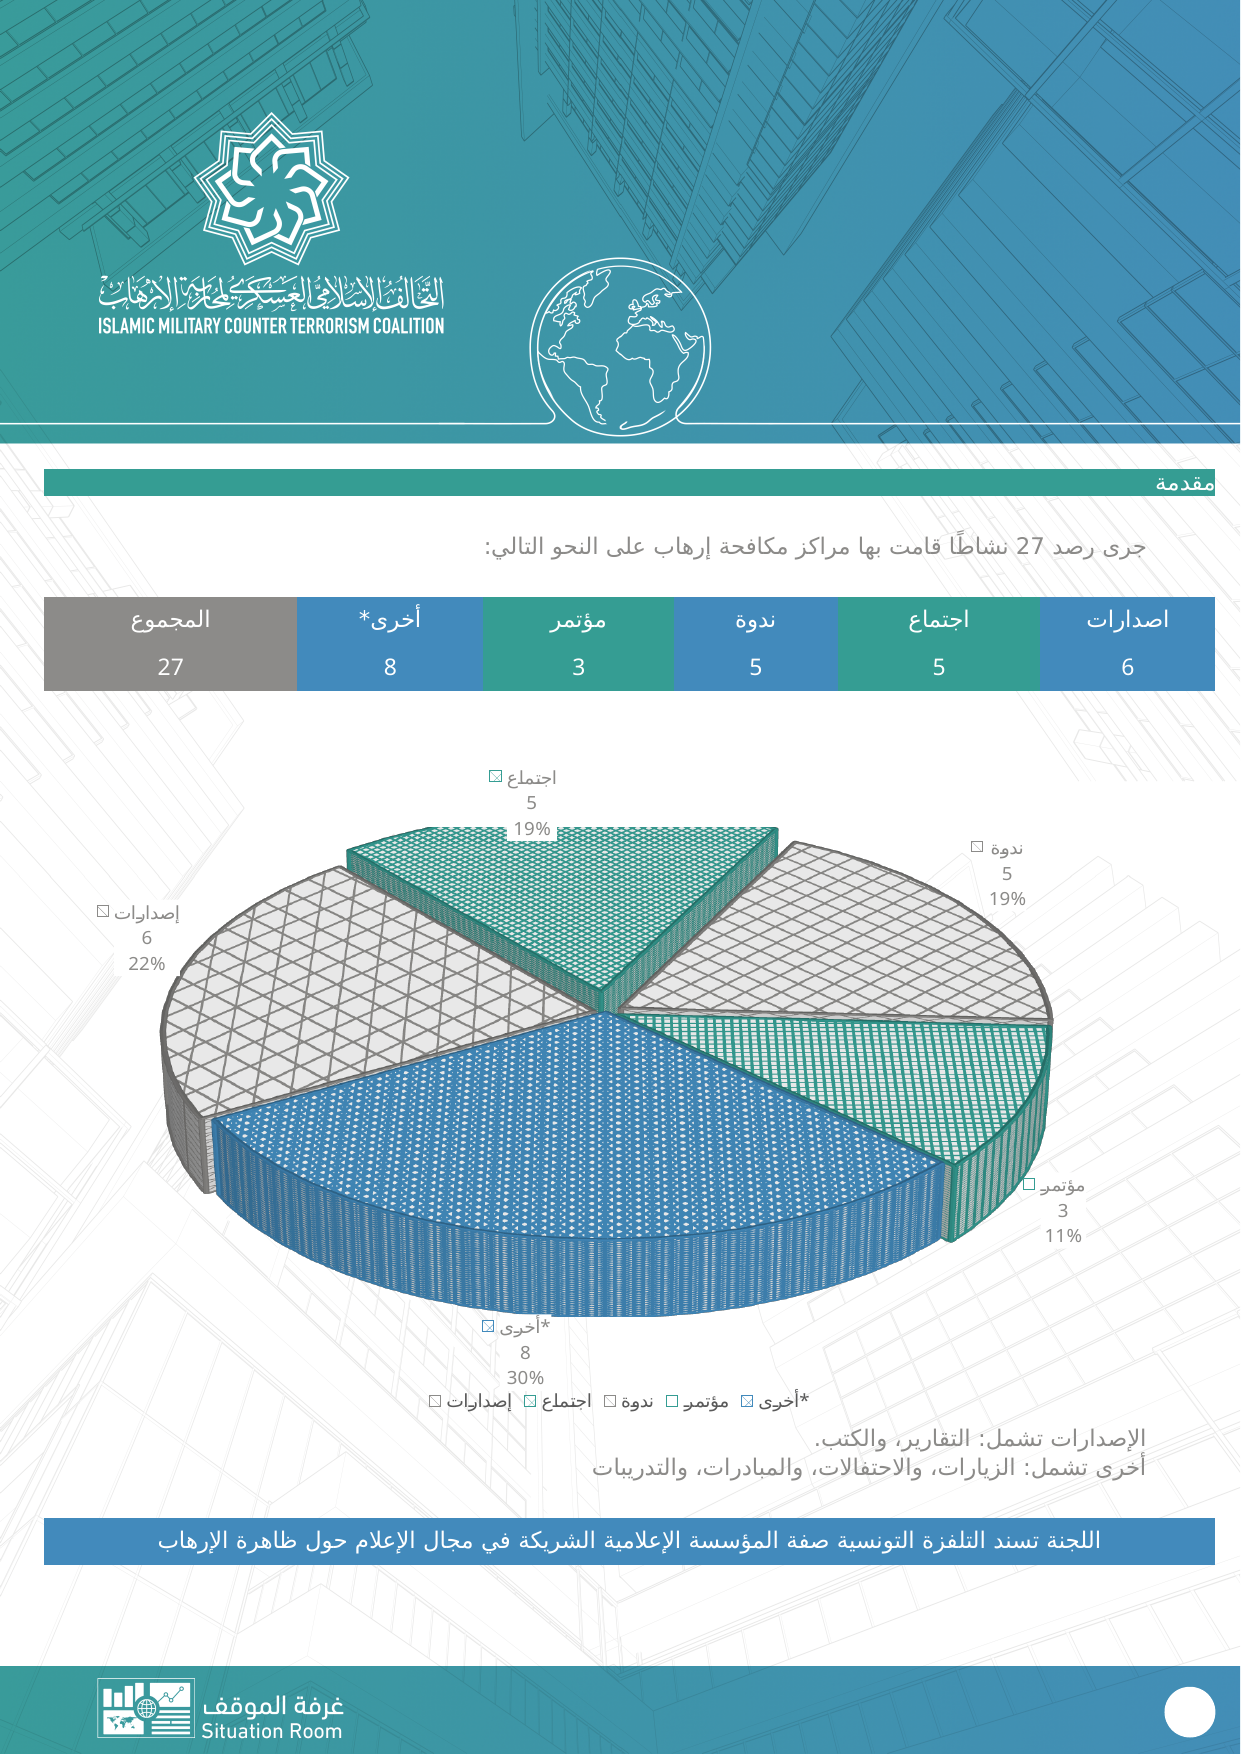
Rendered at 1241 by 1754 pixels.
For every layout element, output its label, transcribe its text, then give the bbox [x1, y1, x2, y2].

table_cell 8 [297, 644, 483, 691]
subtitle مقدمة [44, 469, 1215, 496]
text الإصدارات تشمل: التقارير، والكتب. [133, 794, 1215, 1452]
table_header اللجنة تسند التلفزة التونسية صفة المؤسسة الإعلامية الشريكة في مجال الإعلام حول ظاهرة الإرهاب [44, 1518, 1215, 1565]
table_cell 6 [1040, 644, 1215, 691]
table_cell 5 [838, 644, 1040, 691]
picture [0, 0, 1241, 1754]
table_header اجتماع [838, 597, 1040, 644]
table_header ندوة [674, 597, 838, 644]
text جرى رصد 27 نشاطًا قامت بها مراكز مكافحة إرهاب على النحو التالي: [133, 533, 1147, 560]
text أخرى تشمل: الزيارات، والاحتفالات، والمبادرات، والتدريبات [133, 1454, 1147, 1481]
table_header اصدارات [1040, 597, 1215, 644]
table_cell 27 [44, 644, 297, 691]
table_cell 5 [674, 644, 838, 691]
table_header المجموع [44, 597, 297, 644]
table_cell 3 [483, 644, 674, 691]
table_header أخرى* [297, 597, 483, 644]
table_header مؤتمر [483, 597, 674, 644]
